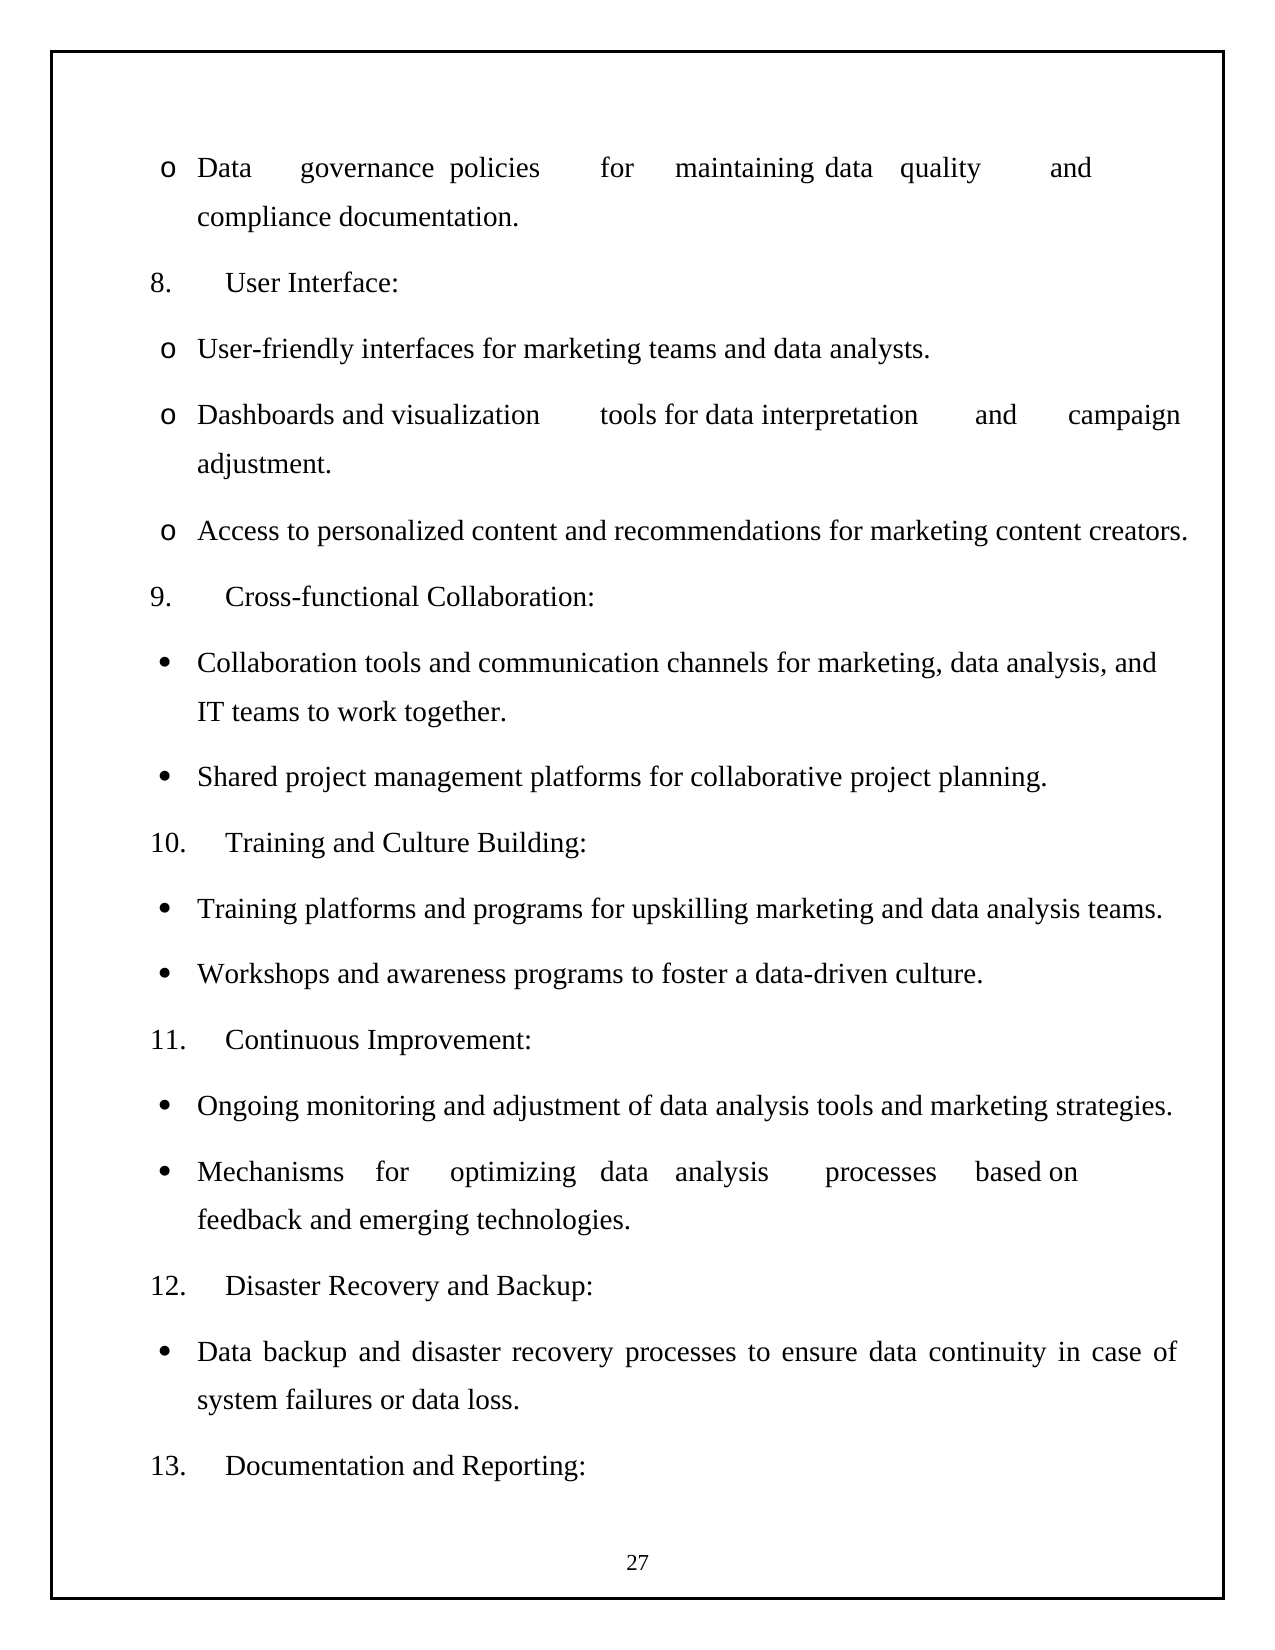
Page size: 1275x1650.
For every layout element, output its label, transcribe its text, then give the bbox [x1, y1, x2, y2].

list User-friendly interfaces for marketing teams and data analysts. [159, 332, 1222, 368]
list Training platforms and programs for upskilling marketing and data analysis teams. [159, 891, 1222, 924]
list Cross-functional Collaboration: [150, 579, 1222, 613]
list Data backup and disaster recovery processes to ensure data continuity in case of system failures or data loss. [159, 1334, 1182, 1416]
list Ongoing monitoring and adjustment of data analysis tools and marketing strategies. [159, 1088, 1222, 1122]
list Dashboards and visualization tools for data interpretation and campaign adjustment. [159, 397, 1181, 480]
list Workshops and awareness programs to foster a data-driven culture. [159, 957, 1222, 990]
list Shared project management platforms for collaborative project planning. [159, 759, 1222, 793]
list Training and Culture Building: [150, 825, 1222, 858]
list Continuous Improvement: [150, 1022, 1222, 1056]
list Mechanisms for optimizing data analysis processes based on feedback and emerging technologies. [159, 1154, 1079, 1236]
list User Interface: [150, 266, 1222, 299]
list Documentation and Reporting: [150, 1448, 1222, 1481]
list Disaster Recovery and Backup: [150, 1268, 1222, 1301]
list Collaboration tools and communication channels for marketing, data analysis, and IT teams to work together. [159, 645, 1182, 727]
list Access to personalized content and recommendations for marketing content creators. [159, 513, 1222, 549]
list Data governance policies for maintaining data quality and compliance documentation. [159, 150, 1092, 233]
